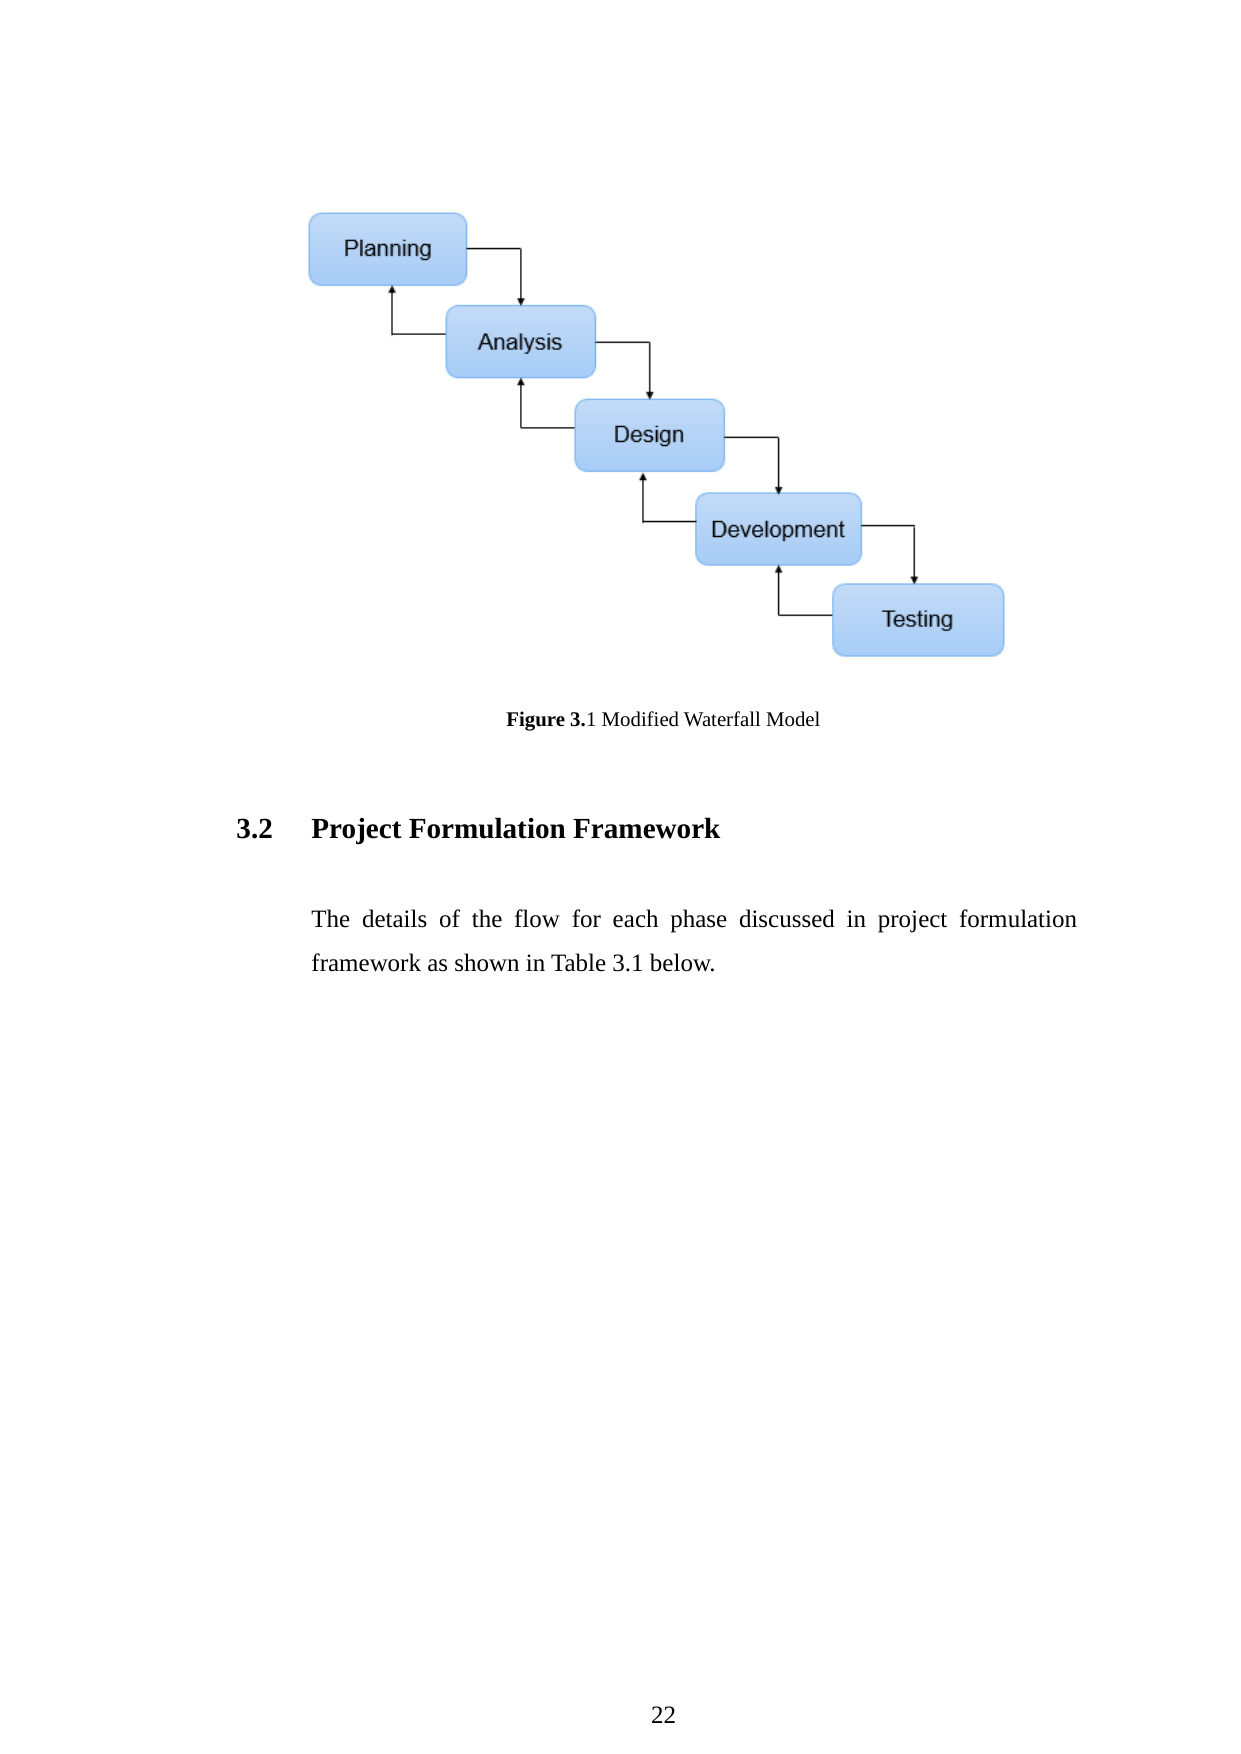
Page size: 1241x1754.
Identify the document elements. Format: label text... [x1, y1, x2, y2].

text Figure 3.1 Modified Waterfall Model [236, 707, 1090, 731]
text The details of the flow for each phase discussed in project formulation framework as shown in Table 3.1 below. [236, 904, 1090, 976]
picture [278, 177, 1048, 695]
text 3.2 Project Formulation Framework [236, 811, 1090, 845]
